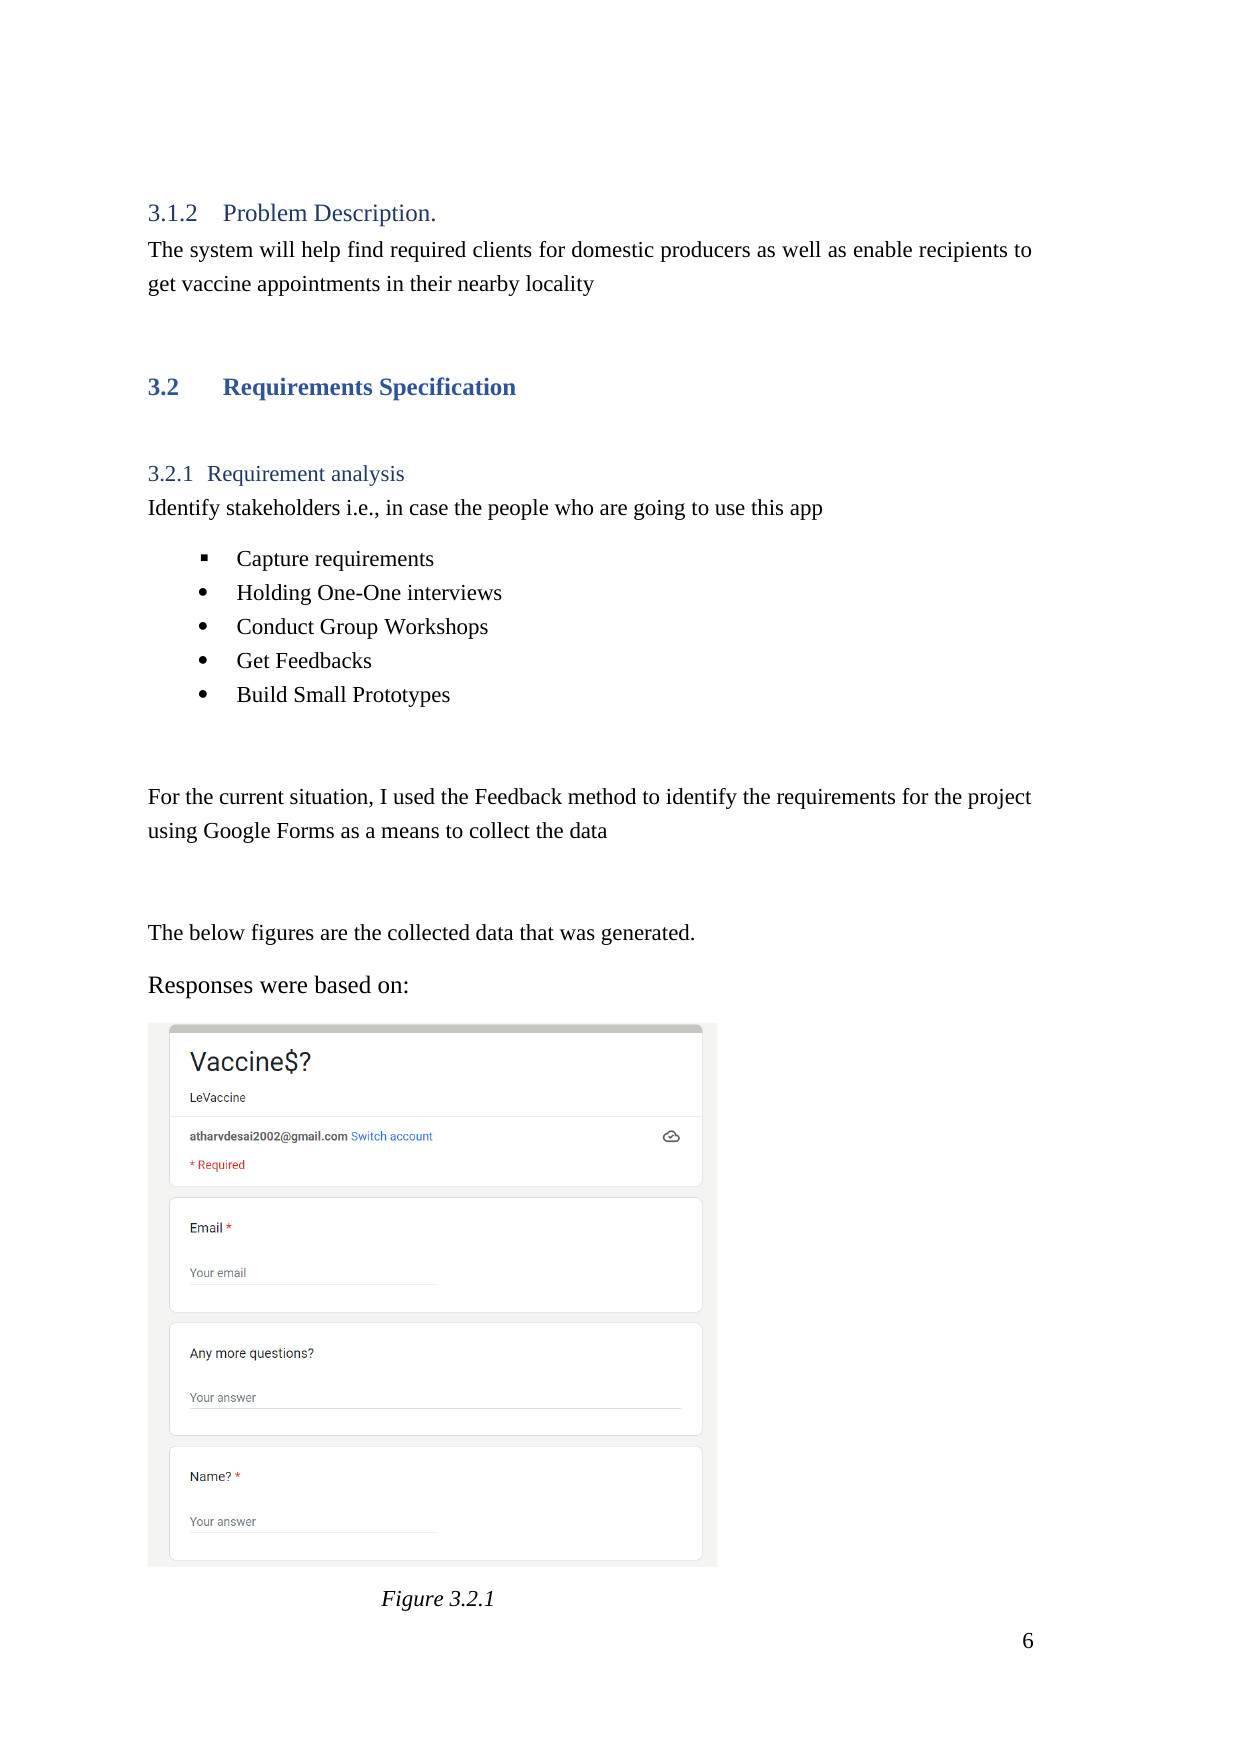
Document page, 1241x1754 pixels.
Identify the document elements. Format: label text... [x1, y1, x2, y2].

subtitle Problem Description. [148, 198, 1033, 227]
text The system will help find required clients for domestic producers as well as enable recipients to get vaccine appointments in their nearby locality [148, 236, 1033, 296]
subtitle Requirement analysis [148, 460, 1033, 486]
text For the current situation, I used the Feedback method to identify the requirements for the project using Google Forms as a means to collect the data [148, 783, 1033, 844]
list Conduct Group Workshops [199, 613, 1033, 639]
list Get Feedbacks [199, 647, 1033, 674]
text Identify stakeholders i.e., in case the people who are going to use this app [148, 494, 1033, 520]
text Responses were based on: [148, 970, 1033, 998]
picture [147, 1023, 718, 1567]
list Holding One-One interviews [199, 579, 1033, 605]
list Build Small Prototypes [199, 681, 1033, 708]
subtitle Requirements Specification [148, 372, 1033, 400]
list Capture requirements [199, 545, 1033, 571]
text The below figures are the collected data that was generated. [148, 919, 1033, 945]
